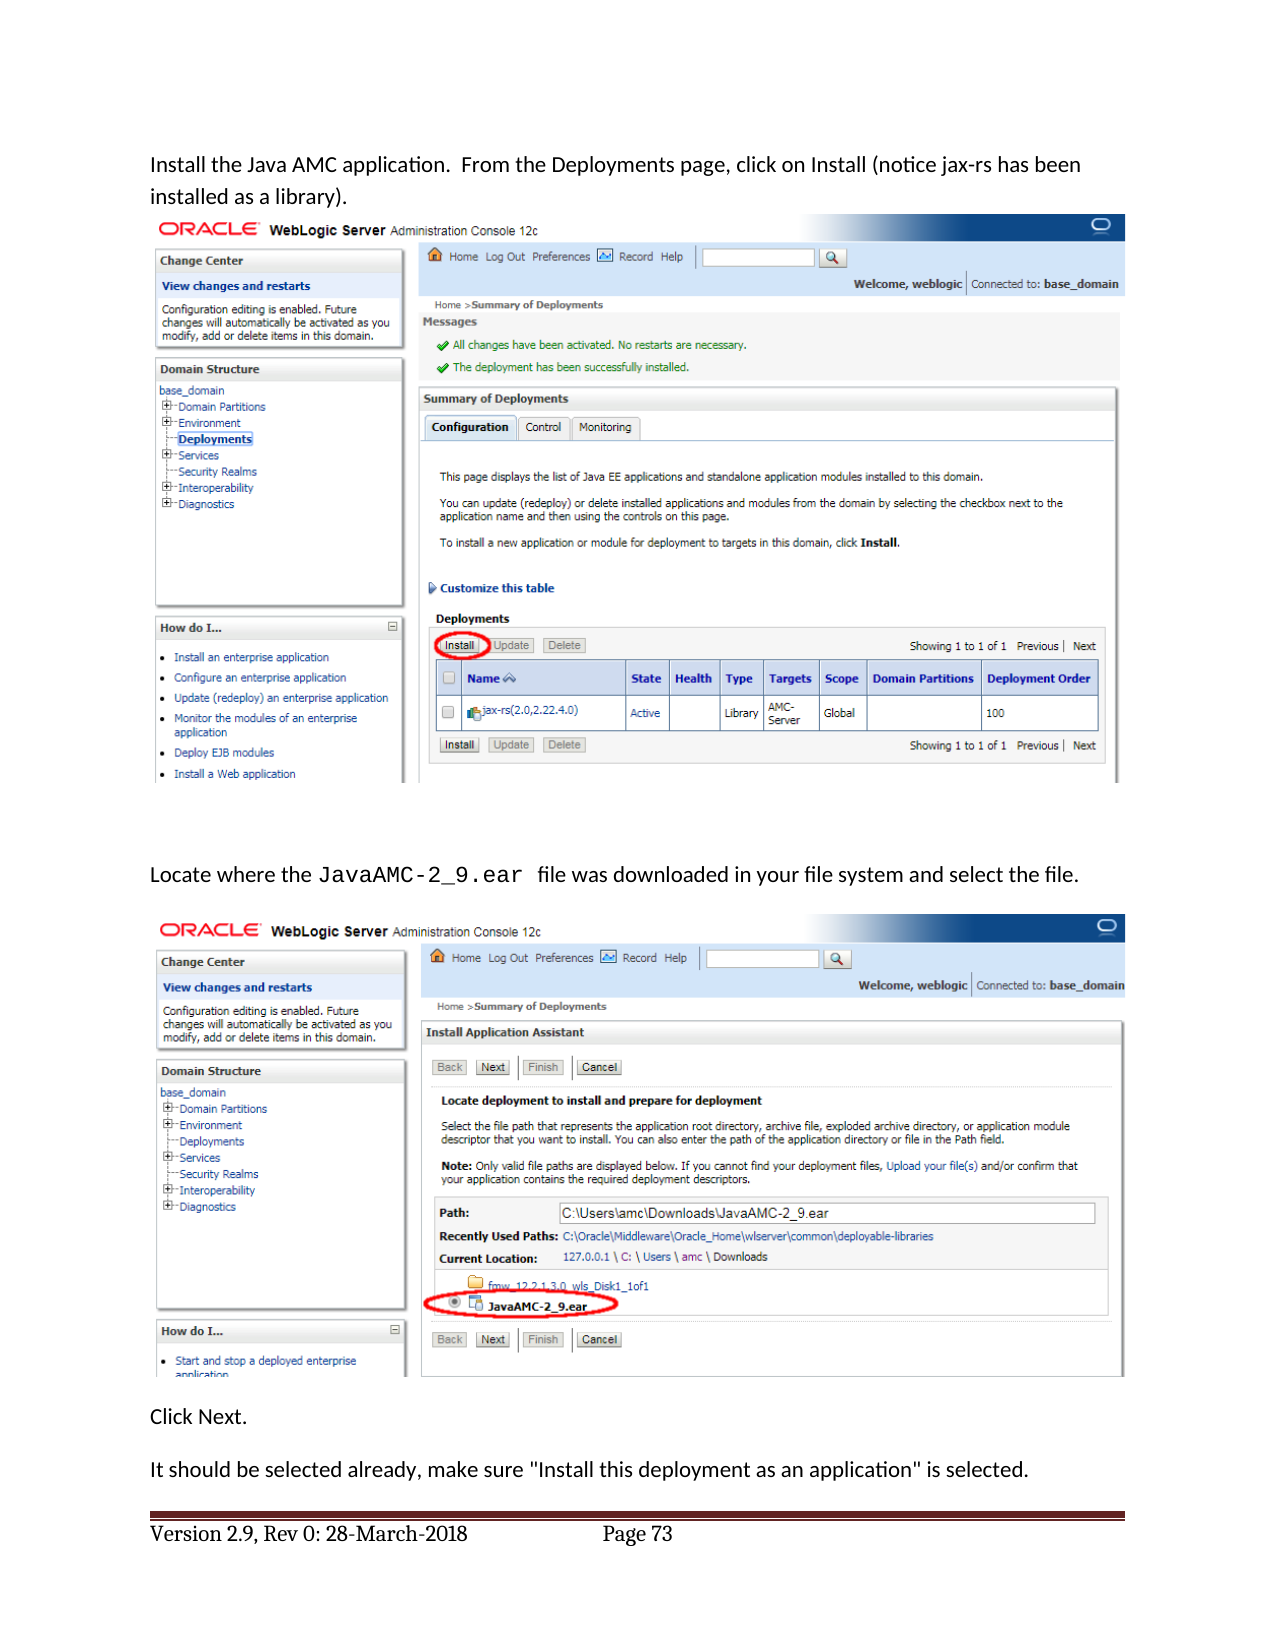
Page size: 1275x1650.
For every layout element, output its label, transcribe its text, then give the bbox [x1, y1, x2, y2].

text Locate where the JavaAMC-2_9.ear file was downloaded in your file system and select the file. [150, 860, 1125, 889]
picture [150, 914, 1125, 1377]
text Install the Java AMC application. From the Deployments page, click on Install (notice jax-rs has been installed as a library). [150, 150, 1125, 214]
text It should be selected already, make sure "Install this deployment as an application" is selected. [150, 1455, 1125, 1483]
picture [150, 214, 1125, 783]
text Click Next. [150, 1402, 1125, 1430]
